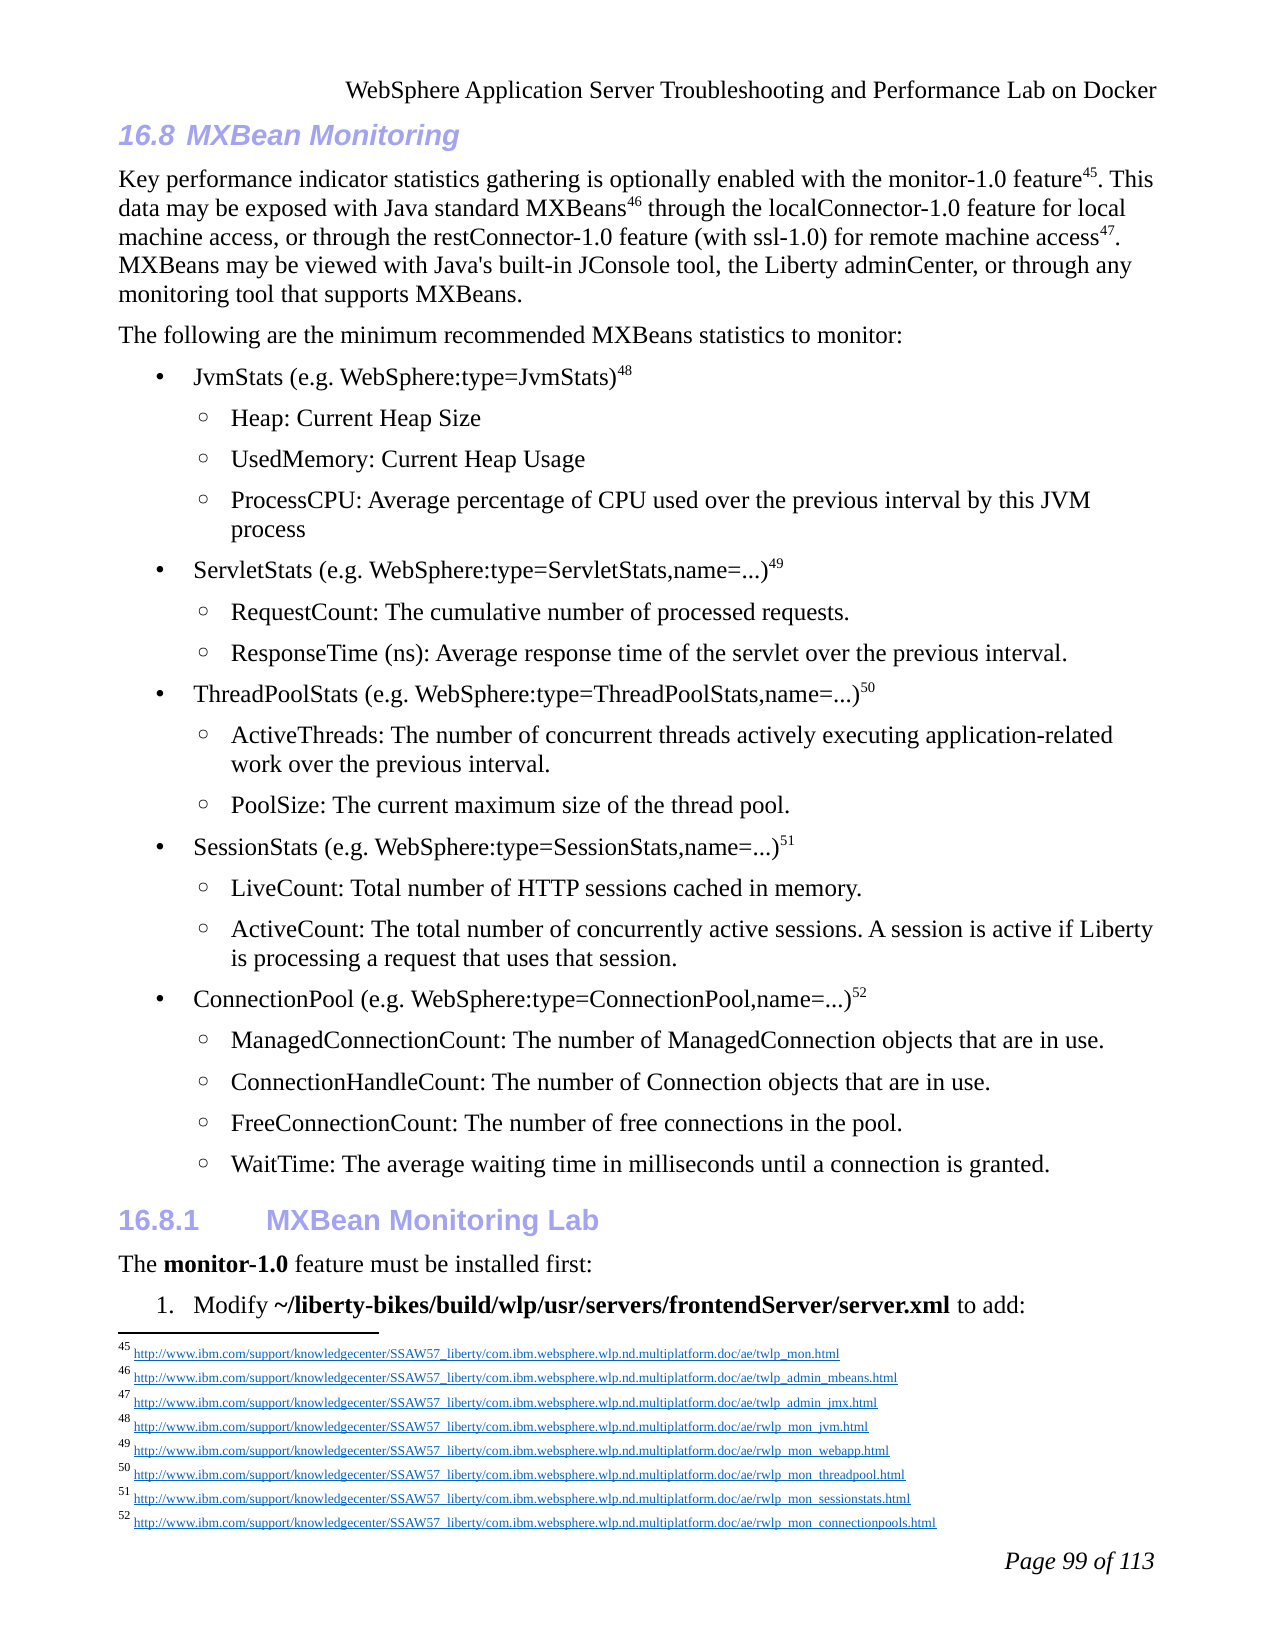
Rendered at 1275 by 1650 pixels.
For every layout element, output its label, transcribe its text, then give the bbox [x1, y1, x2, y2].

list ThreadPoolStats (e.g. WebSphere:type=ThreadPoolStats,name=...) [156, 679, 1157, 708]
list PoolSize: The current maximum size of the thread pool. [193, 790, 1157, 819]
list Modify ~/liberty-bikes/build/wlp/usr/servers/frontendServer/server.xml to add: [156, 1290, 1157, 1319]
list FreeConnectionCount: The number of free connections in the pool. [193, 1108, 1157, 1137]
list ActiveCount: The total number of concurrently active sessions. A session is active if Liberty is processing a request that uses that session. [193, 914, 1157, 972]
list Heap: Current Heap Size [193, 403, 1157, 432]
text The monitor-1.0 feature must be installed first: [118, 1249, 1157, 1278]
list ManagedConnectionCount: The number of ManagedConnection objects that are in use. [193, 1025, 1157, 1054]
list UsedMemory: Current Heap Usage [193, 444, 1157, 473]
list JvmStats (e.g. WebSphere:type=JvmStats) [156, 362, 1157, 390]
list ActiveThreads: The number of concurrent threads actively executing application-related work over the previous interval. [193, 720, 1157, 778]
list ConnectionPool (e.g. WebSphere:type=ConnectionPool,name=...) [156, 984, 1157, 1013]
text Key performance indicator statistics gathering is optionally enabled with the monitor-1.0 feature. This data may be exposed with Java standard MXBeans through the localConnector-1.0 feature for local machine access, or through the restConnector-1.0 feature (with ssl-1.0) for remote machine access. MXBeans may be viewed with Java's built-in JConsole tool, the Liberty adminCenter, or through any monitoring tool that supports MXBeans. [118, 164, 1157, 308]
list ConnectionHandleCount: The number of Connection objects that are in use. [193, 1067, 1157, 1095]
subtitle MXBean Monitoring Lab [118, 1203, 1157, 1236]
list ServletStats (e.g. WebSphere:type=ServletStats,name=...) [156, 555, 1157, 584]
list ResponseTime (ns): Average response time of the servlet over the previous interval. [193, 638, 1157, 667]
subtitle MXBean Monitoring [118, 118, 1157, 152]
list ProcessCPU: Average percentage of CPU used over the previous interval by this JVM process [193, 485, 1157, 543]
text The following are the minimum recommended MXBeans statistics to monitor: [118, 320, 1157, 349]
list RequestCount: The cumulative number of processed requests. [193, 597, 1157, 625]
list SessionStats (e.g. WebSphere:type=SessionStats,name=...) [156, 832, 1157, 860]
list LiveCount: Total number of HTTP sessions cached in memory. [193, 873, 1157, 902]
list WaitTime: The average waiting time in milliseconds until a connection is granted. [193, 1149, 1157, 1178]
